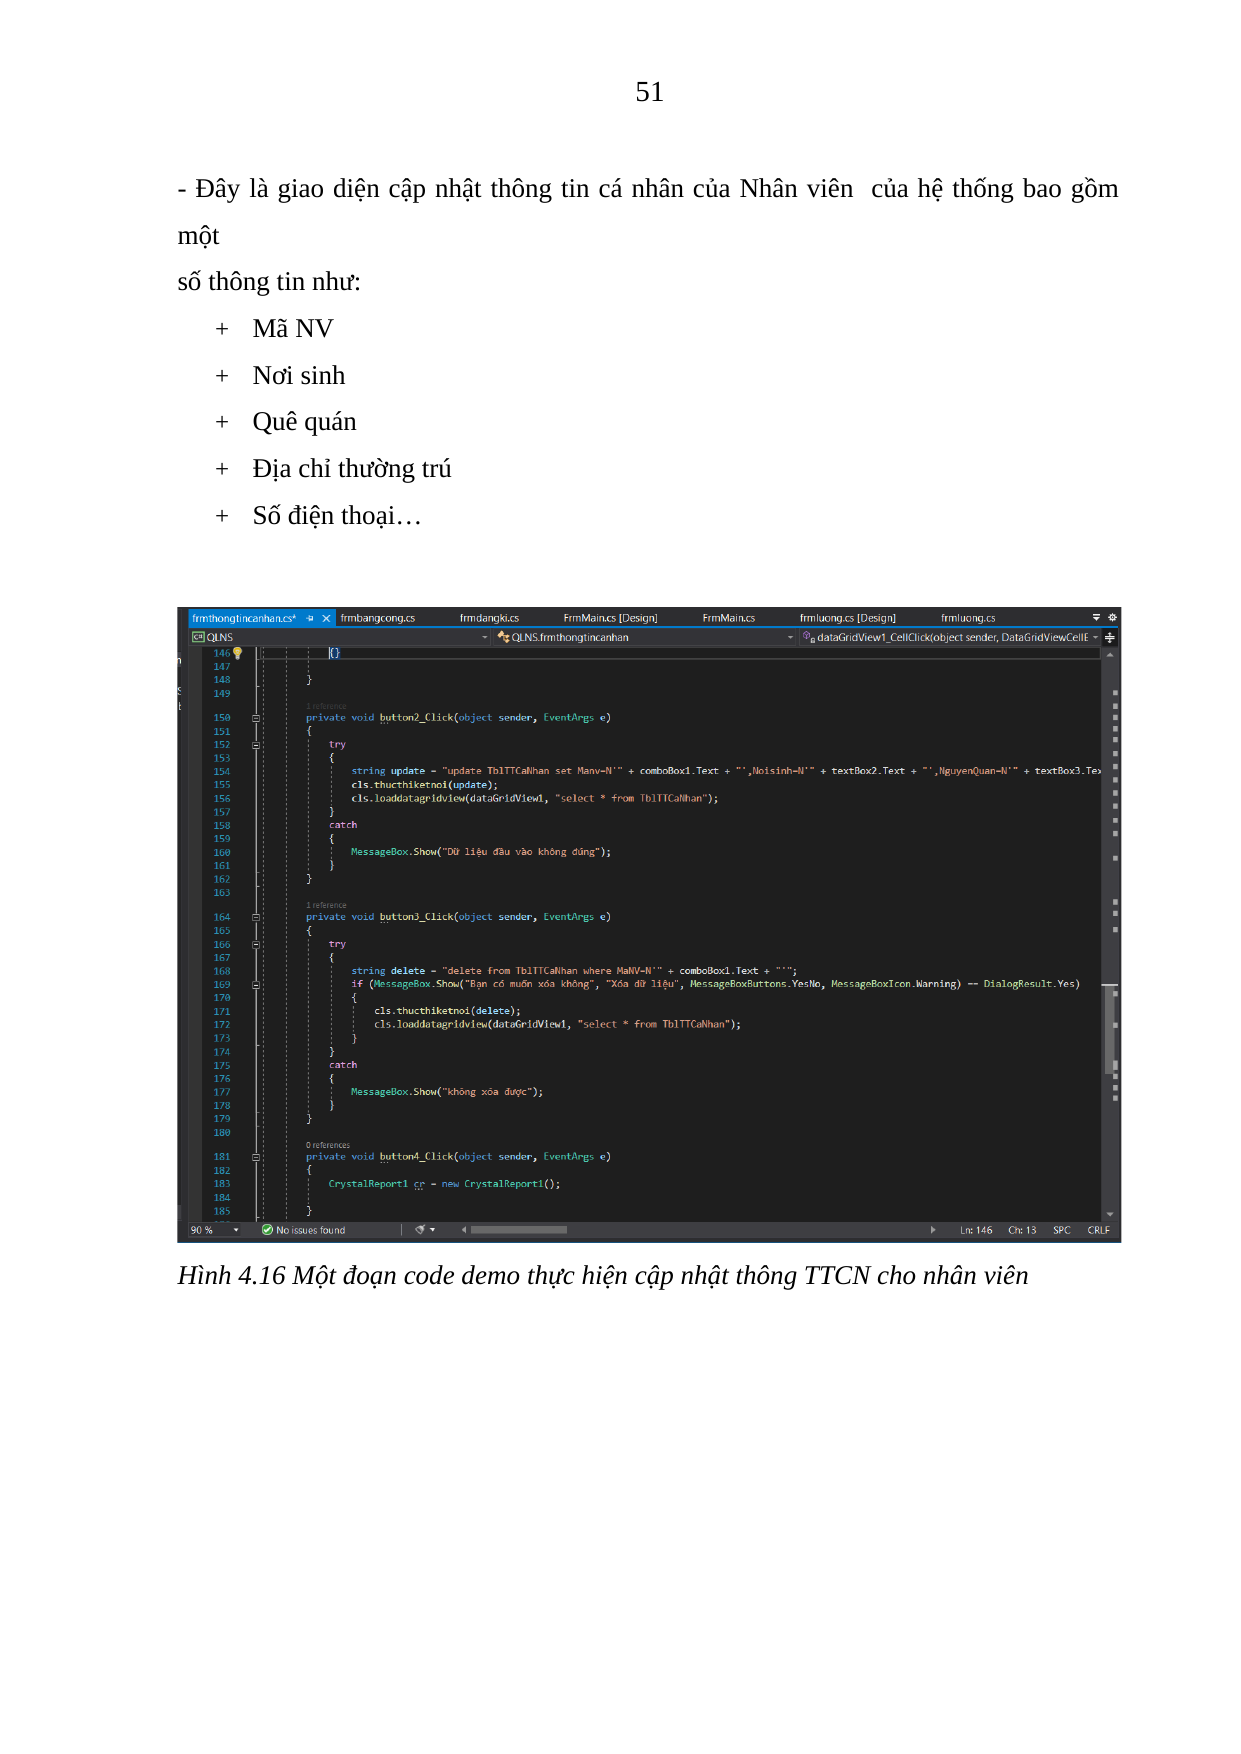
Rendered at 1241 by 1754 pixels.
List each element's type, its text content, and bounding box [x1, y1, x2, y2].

list Địa chỉ thường trú [215, 452, 1122, 483]
text số thông tin như: [177, 265, 1122, 297]
list Mã NV [215, 312, 1122, 343]
list Số điện thoại… [215, 499, 1122, 530]
list Quê quán [215, 405, 1122, 437]
text Hình 4.16 Một đoạn code demo thực hiện cập nhật thông TTCN cho nhân viên [177, 1259, 1122, 1290]
text - Đây là giao diện cập nhật thông tin cá nhân của Nhân viên của hệ thống bao gồm một [177, 172, 1122, 250]
list Nơi sinh [215, 359, 1122, 390]
picture [177, 607, 1122, 1243]
